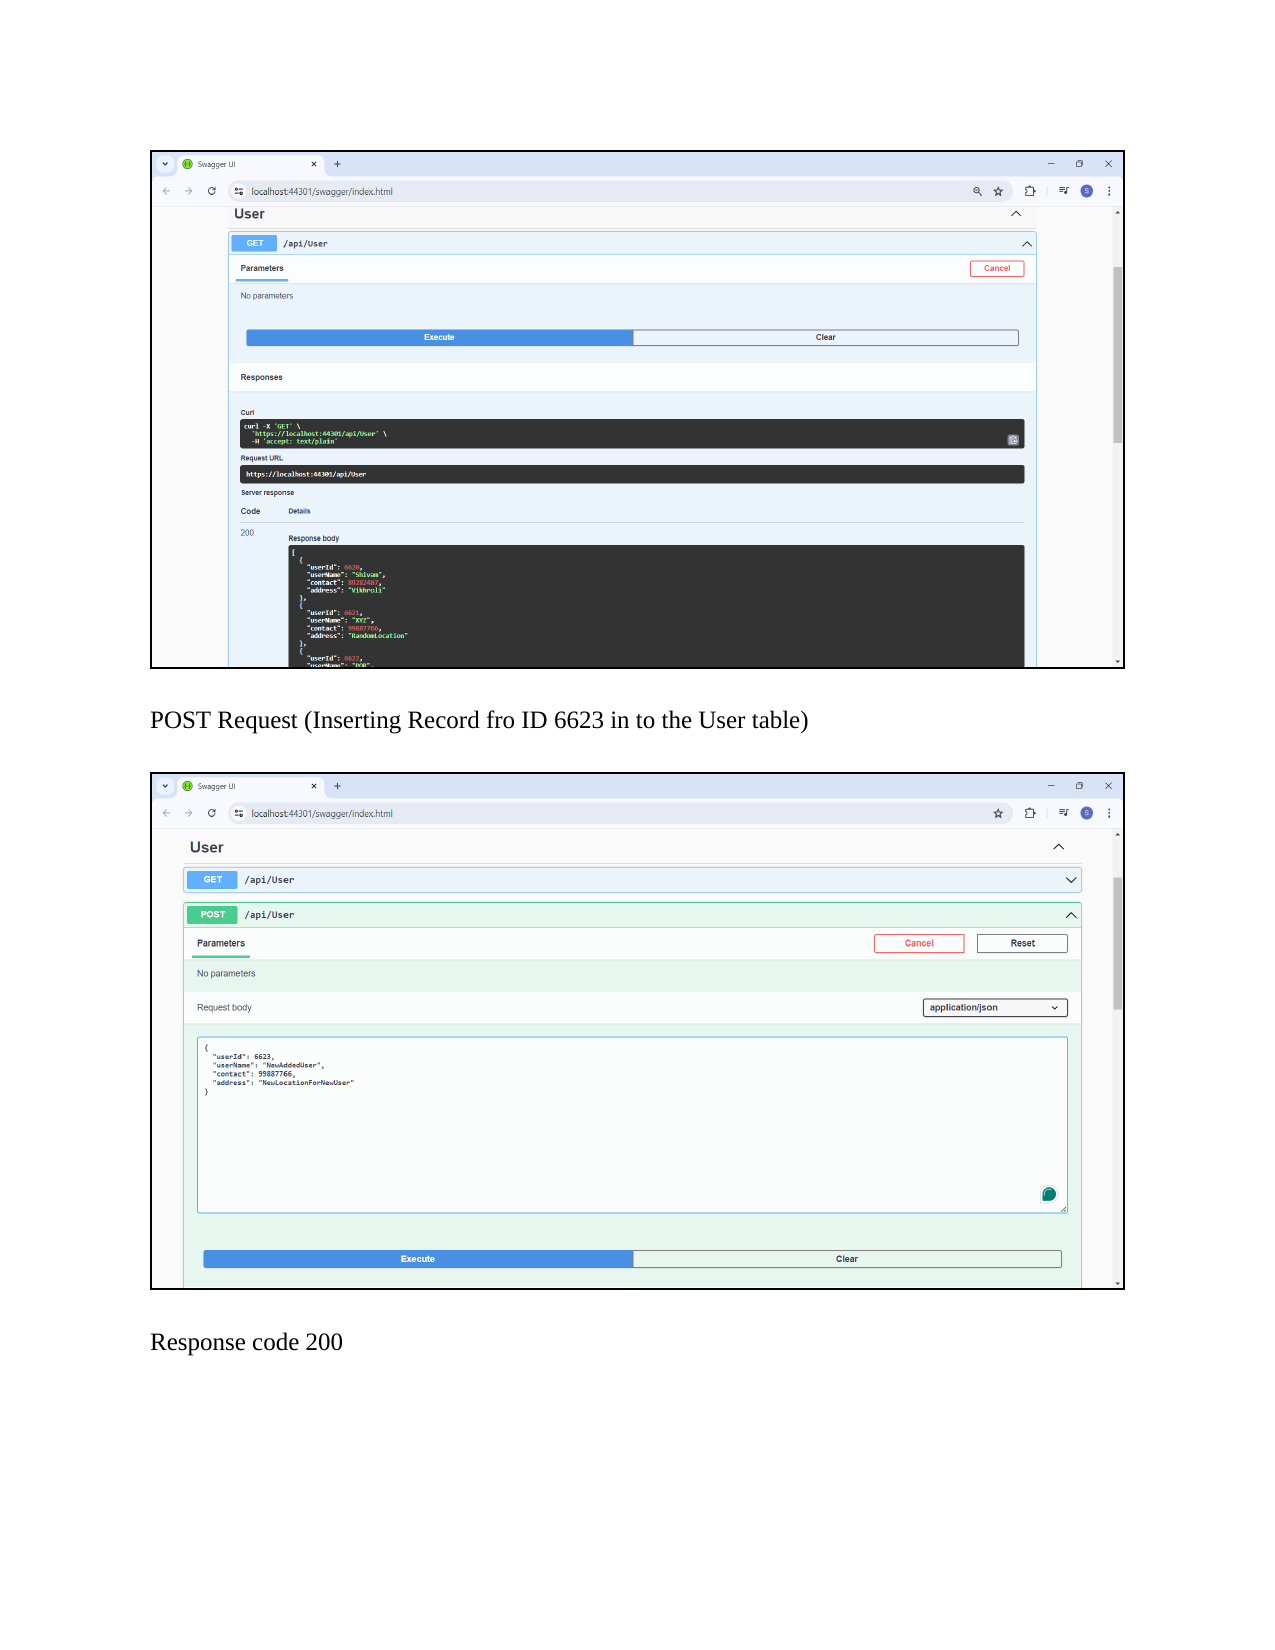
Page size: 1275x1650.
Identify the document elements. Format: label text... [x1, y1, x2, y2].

text POST Request (Inserting Record fro ID 6623 in to the User table) [150, 706, 1125, 734]
picture [152, 774, 1123, 1288]
text Response code 200 [150, 1327, 1125, 1356]
picture [152, 152, 1123, 667]
